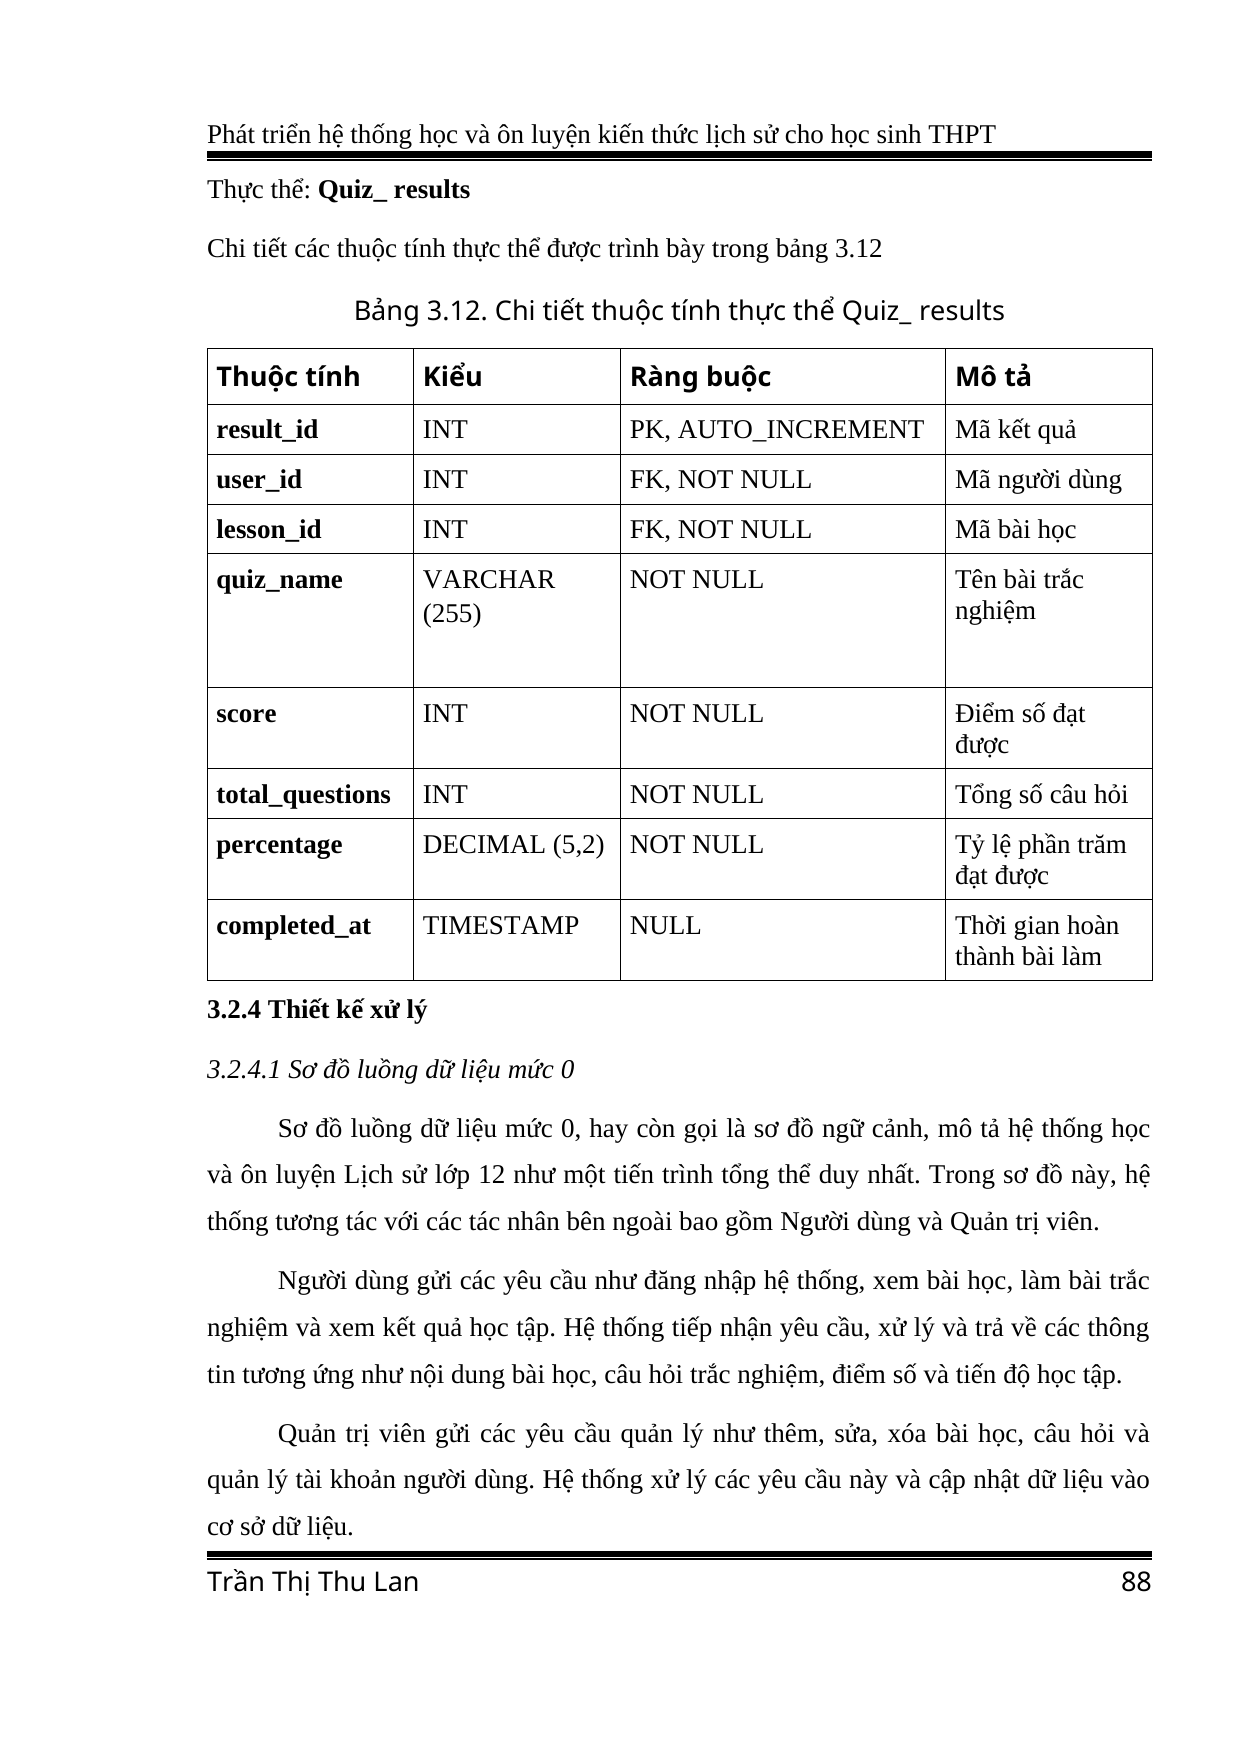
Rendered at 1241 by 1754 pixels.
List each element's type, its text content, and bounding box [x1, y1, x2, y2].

table_cell INT [414, 688, 620, 768]
table_cell lesson_id [208, 505, 413, 553]
table_cell Mã người dùng [946, 455, 1152, 503]
subtitle Thiết kế xử lý [207, 993, 1152, 1025]
table_cell Mã kết quả [946, 405, 1152, 453]
text Người dùng gửi các yêu cầu như đăng nhập hệ thống, xem bài học, làm bài trắc nghiệm và xem kết quả học tập. Hệ thống tiếp nhận yêu cầu, xử lý và trả về các thông tin tương ứng như nội dung bài học, câu hỏi trắc nghiệm, điểm số và tiến độ học tập. [207, 1264, 1152, 1389]
table_cell Tỷ lệ phần trăm đạt được [946, 819, 1152, 899]
table_cell user_id [208, 455, 413, 503]
table_cell NOT NULL [621, 819, 945, 899]
table_cell NOT NULL [621, 688, 945, 768]
text Sơ đồ luồng dữ liệu mức 0, hay còn gọi là sơ đồ ngữ cảnh, mô tả hệ thống học và ôn luyện Lịch sử lớp 12 như một tiến trình tổng thể duy nhất. Trong sơ đồ này, hệ thống tương tác với các tác nhân bên ngoài bao gồm Người dùng và Quản trị viên. [207, 1112, 1152, 1236]
text Quản trị viên gửi các yêu cầu quản lý như thêm, sửa, xóa bài học, câu hỏi và quản lý tài khoản người dùng. Hệ thống xử lý các yêu cầu này và cập nhật dữ liệu vào cơ sở dữ liệu. [207, 1417, 1152, 1541]
table_cell FK, NOT NULL [621, 505, 945, 553]
table_cell Thời gian hoàn thành bài làm [946, 900, 1152, 980]
table_cell completed_at [208, 900, 413, 980]
text Thực thể: Quiz_ results [207, 173, 1152, 204]
table_cell quiz_name [208, 554, 413, 687]
table_cell DECIMAL (5,2) [414, 819, 620, 899]
table_cell TIMESTAMP [414, 900, 620, 980]
table_cell INT [414, 769, 620, 818]
text Bảng 3.12. Chi tiết thuộc tính thực thể Quiz_ results [207, 292, 1152, 328]
table_cell NULL [621, 900, 945, 980]
text Chi tiết các thuộc tính thực thể được trình bày trong bảng 3.12 [207, 232, 1152, 263]
table_cell NOT NULL [621, 769, 945, 818]
table_cell Tổng số câu hỏi [946, 769, 1152, 818]
table_cell total_questions [208, 769, 413, 818]
table_cell Điểm số đạt được [946, 688, 1152, 768]
table_cell INT [414, 405, 620, 453]
table_header Ràng buộc [621, 349, 945, 404]
table_cell score [208, 688, 413, 768]
table_cell NOT NULL [621, 554, 945, 687]
table_cell VARCHAR (255) [414, 554, 620, 687]
table_cell FK, NOT NULL [621, 455, 945, 503]
table_cell percentage [208, 819, 413, 899]
table_header Kiểu [414, 349, 620, 404]
table_header Thuộc tính [208, 349, 413, 404]
table_cell Tên bài trắc nghiệm [946, 554, 1152, 687]
table_cell PK, AUTO_INCREMENT [621, 405, 945, 453]
table_cell Mã bài học [946, 505, 1152, 553]
table_cell result_id [208, 405, 413, 453]
subtitle Sơ đồ luồng dữ liệu mức 0 [207, 1053, 1152, 1084]
table_cell INT [414, 505, 620, 553]
table_header Mô tả [946, 349, 1152, 404]
table_cell INT [414, 455, 620, 503]
